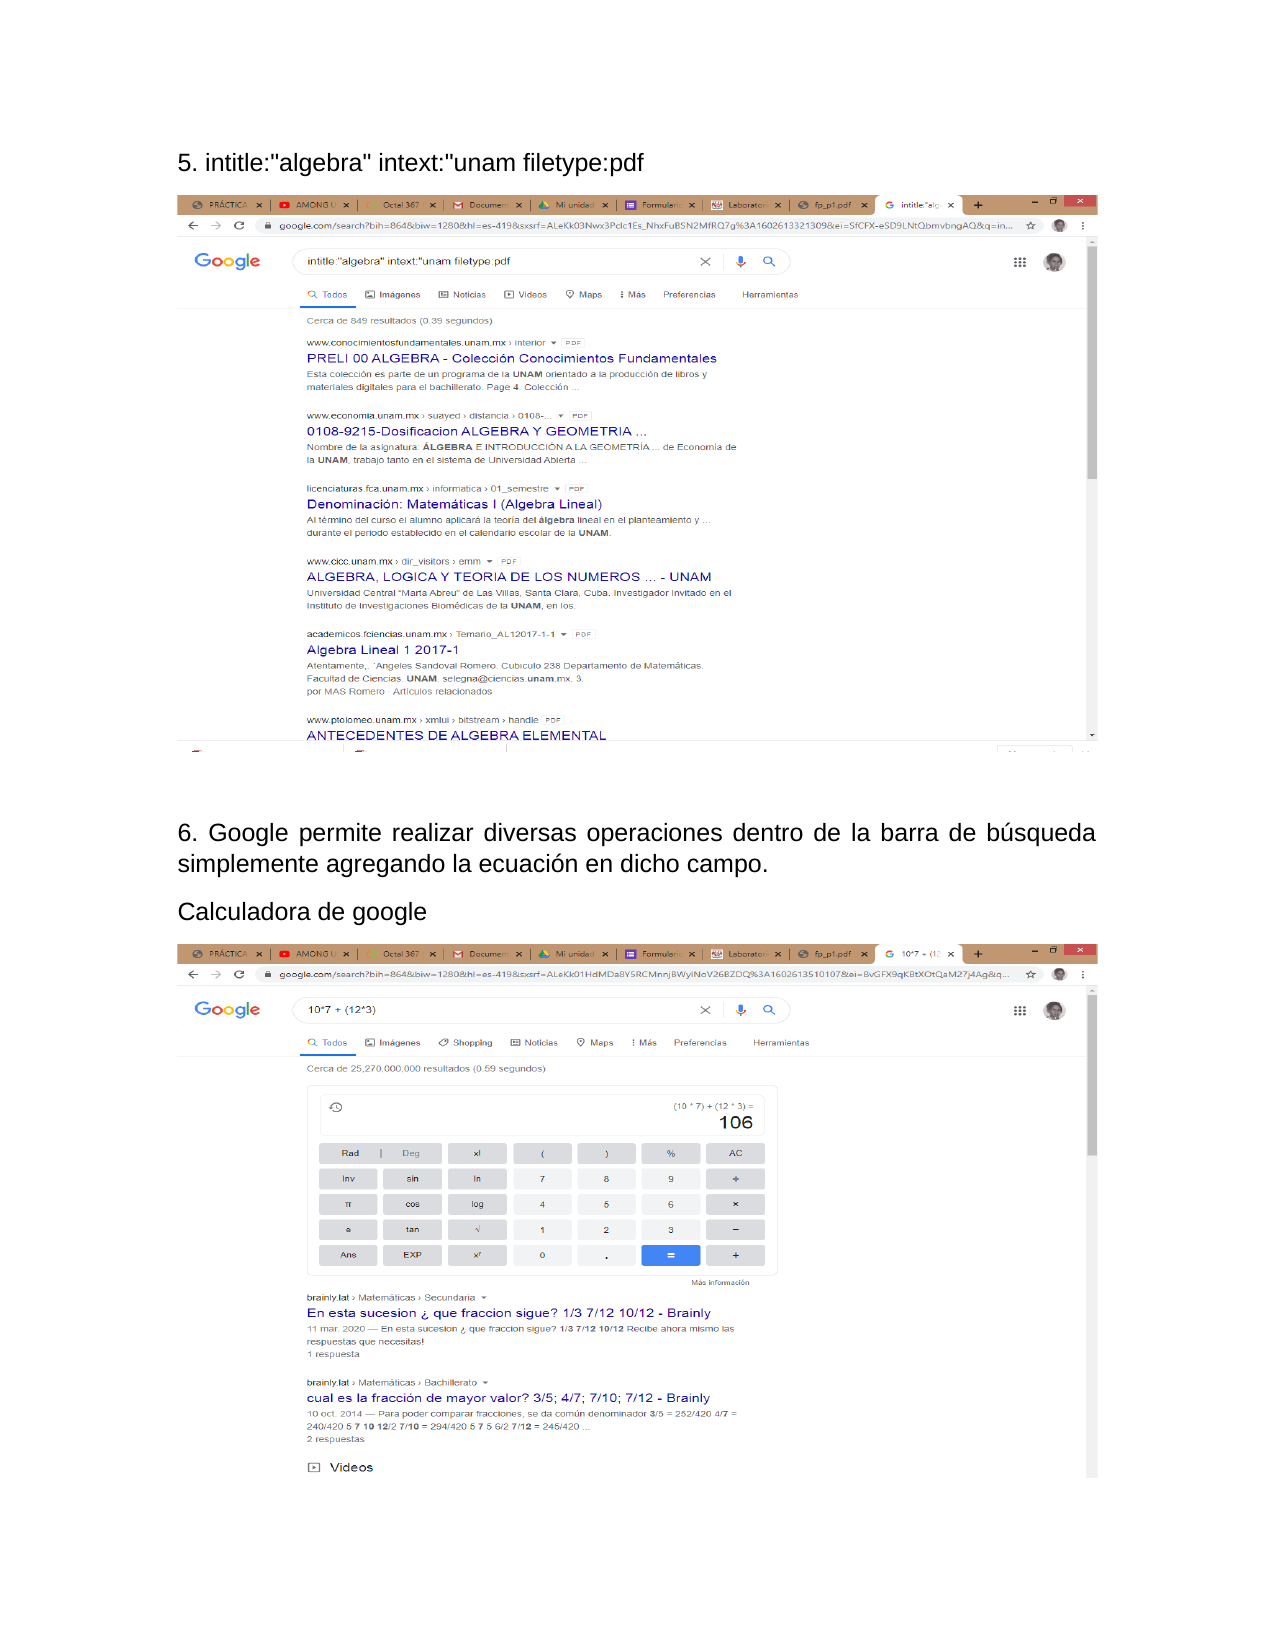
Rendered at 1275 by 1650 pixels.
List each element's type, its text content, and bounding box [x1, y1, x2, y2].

text 5. intitle:"algebra" intext:"unam filetype:pdf [177, 148, 1098, 176]
picture [177, 195, 1098, 752]
text Calculadora de google [177, 897, 1098, 926]
text 6. Google permite realizar diversas operaciones dentro de la barra de búsqueda simplemente agregando la ecuación en dicho campo. [177, 818, 1098, 878]
picture [177, 944, 1098, 1478]
